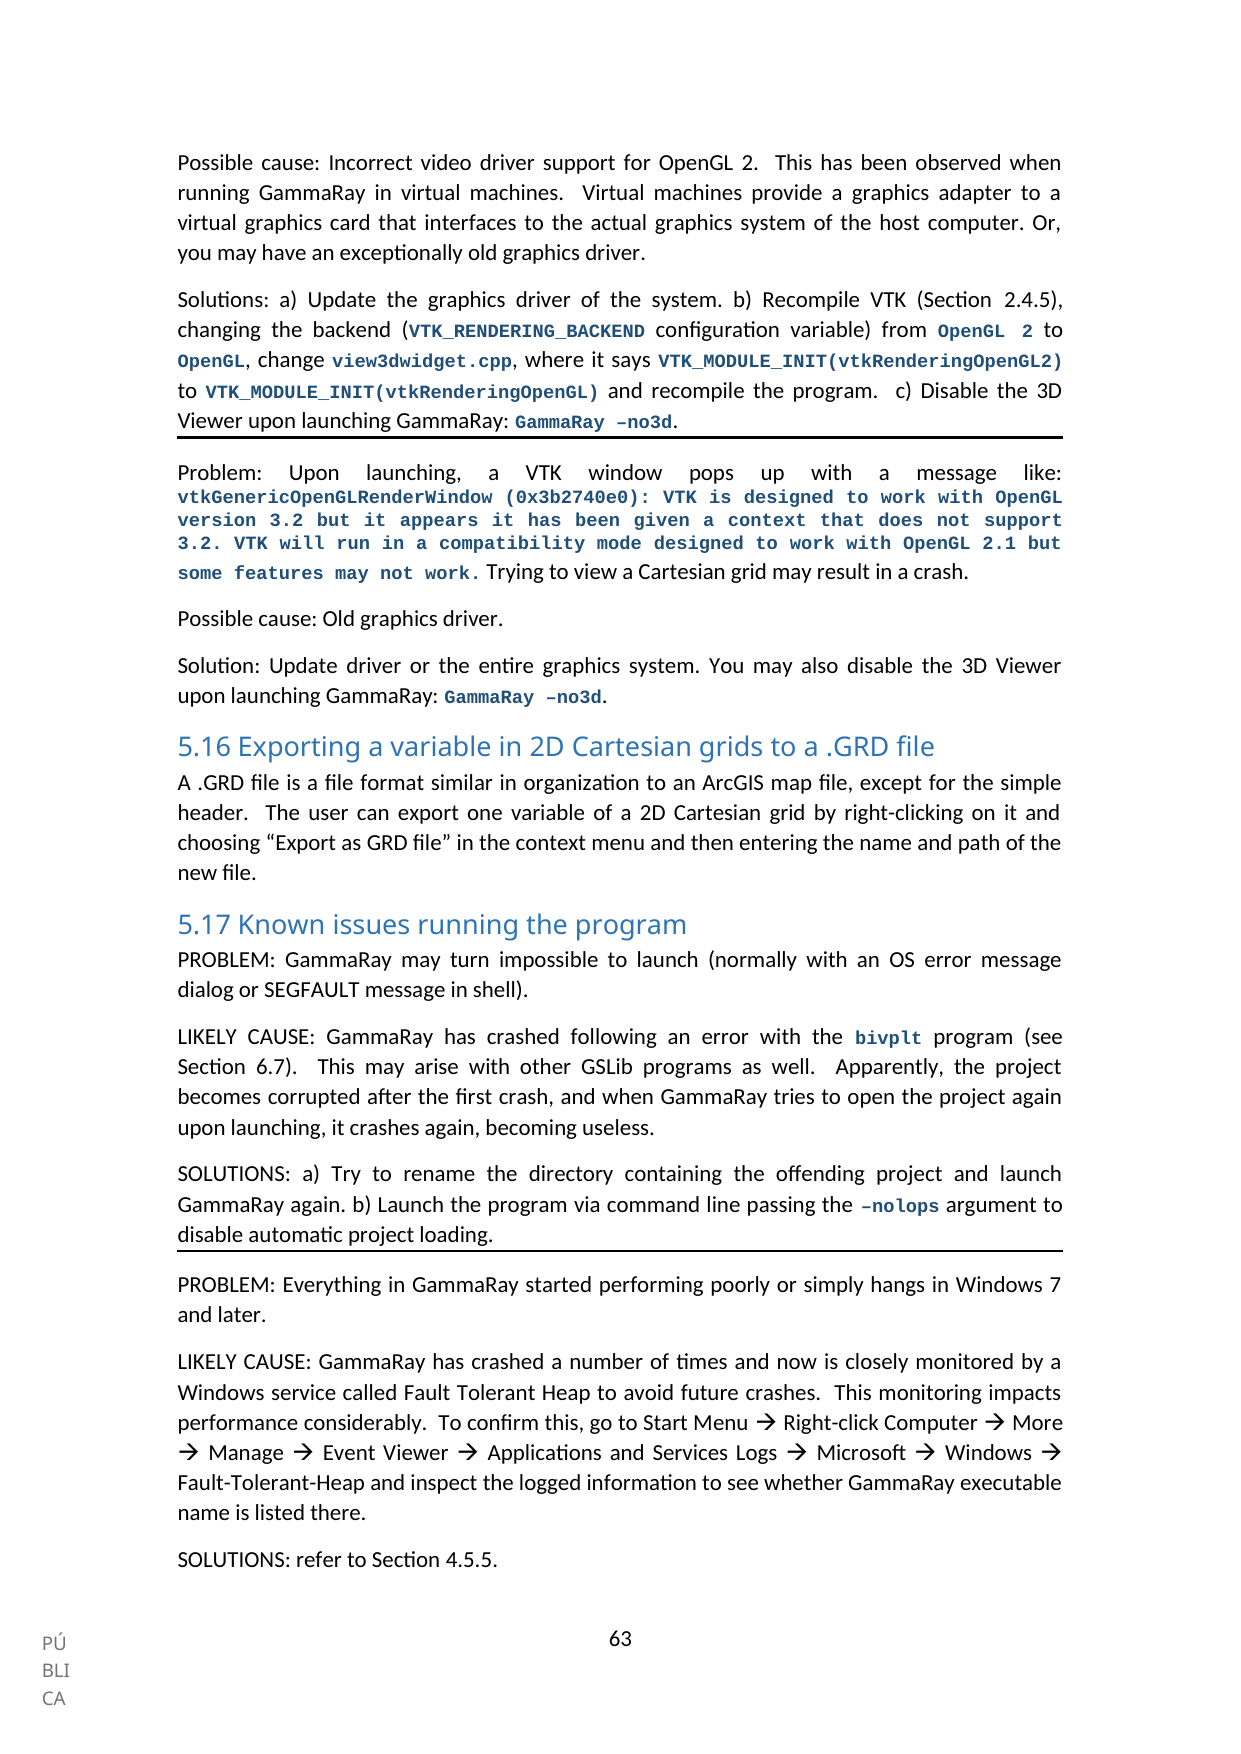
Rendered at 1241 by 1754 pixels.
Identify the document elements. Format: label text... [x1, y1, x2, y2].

text PROBLEM: GammaRay may turn impossible to launch (normally with an OS error message dialog or SEGFAULT message in shell). [177, 945, 1063, 1003]
text LIKELY CAUSE: GammaRay has crashed a number of times and now is closely monitored by a Windows service called Fault Tolerant Heap to avoid future crashes. This monitoring impacts performance considerably. To confirm this, go to Start Menu Right-click Computer More Manage Event Viewer Applications and Services Logs Microsoft Windows Fault-Tolerant-Heap and inspect the logged information to see whether GammaRay executable name is listed there. [177, 1347, 1063, 1527]
text Possible cause: Old graphics driver. [177, 604, 1063, 632]
text PROBLEM: Everything in GammaRay started performing poorly or simply hangs in Windows 7 and later. [177, 1270, 1063, 1329]
text SOLUTIONS: a) Try to rename the directory containing the offending project and launch GammaRay again. b) Launch the program via command line passing the –nolops argument to disable automatic project loading. [177, 1159, 1063, 1250]
text LIKELY CAUSE: GammaRay has crashed following an error with the bivplt program (see Section 6.7). This may arise with other GSLib programs as well. Apparently, the project becomes corrupted after the first crash, and when GammaRay tries to open the project again upon launching, it crashes again, becoming useless. [177, 1022, 1063, 1141]
text Problem: Upon launching, a VTK window pops up with a message like: vtkGenericOpenGLRenderWindow (0x3b2740e0): VTK is designed to work with OpenGL version 3.2 but it appears it has been given a context that does not support 3.2. VTK will run in a compatibility mode designed to work with OpenGL 2.1 but some features may not work. Trying to view a Cartesian grid may result in a crash. [177, 458, 1063, 585]
text Solution: Update driver or the entire graphics system. You may also disable the 3D Viewer upon launching GammaRay: GammaRay –no3d. [177, 651, 1063, 709]
text A .GRD file is a file format similar in organization to an ArcGIS map file, except for the simple header. The user can export one variable of a 2D Cartesian grid by right-clicking on it and choosing “Export as GRD file” in the context menu and then entering the name and path of the new file. [177, 768, 1063, 886]
subtitle Exporting a variable in 2D Cartesian grids to a .GRD file [177, 728, 1063, 765]
text SOLUTIONS: refer to Section 4.3.5. [177, 1545, 1063, 1573]
text Possible cause: Incorrect video driver support for OpenGL 2. This has been observed when running GammaRay in virtual machines. Virtual machines provide a graphics adapter to a virtual graphics card that interfaces to the actual graphics system of the host computer. Or, you may have an exceptionally old graphics driver. [177, 148, 1063, 266]
text Solutions: a) Update the graphics driver of the system. b) Recompile VTK (Section 2.4.5), changing the backend (VTK_RENDERING_BACKEND configuration variable) from OpenGL 2 to OpenGL, change view3dwidget.cpp, where it says VTK_MODULE_INIT(vtkRenderingOpenGL2) to VTK_MODULE_INIT(vtkRenderingOpenGL) and recompile the program. c) Disable the 3D Viewer upon launching GammaRay: GammaRay –no3d. [177, 285, 1063, 436]
subtitle Known issues running the program [177, 905, 1063, 942]
